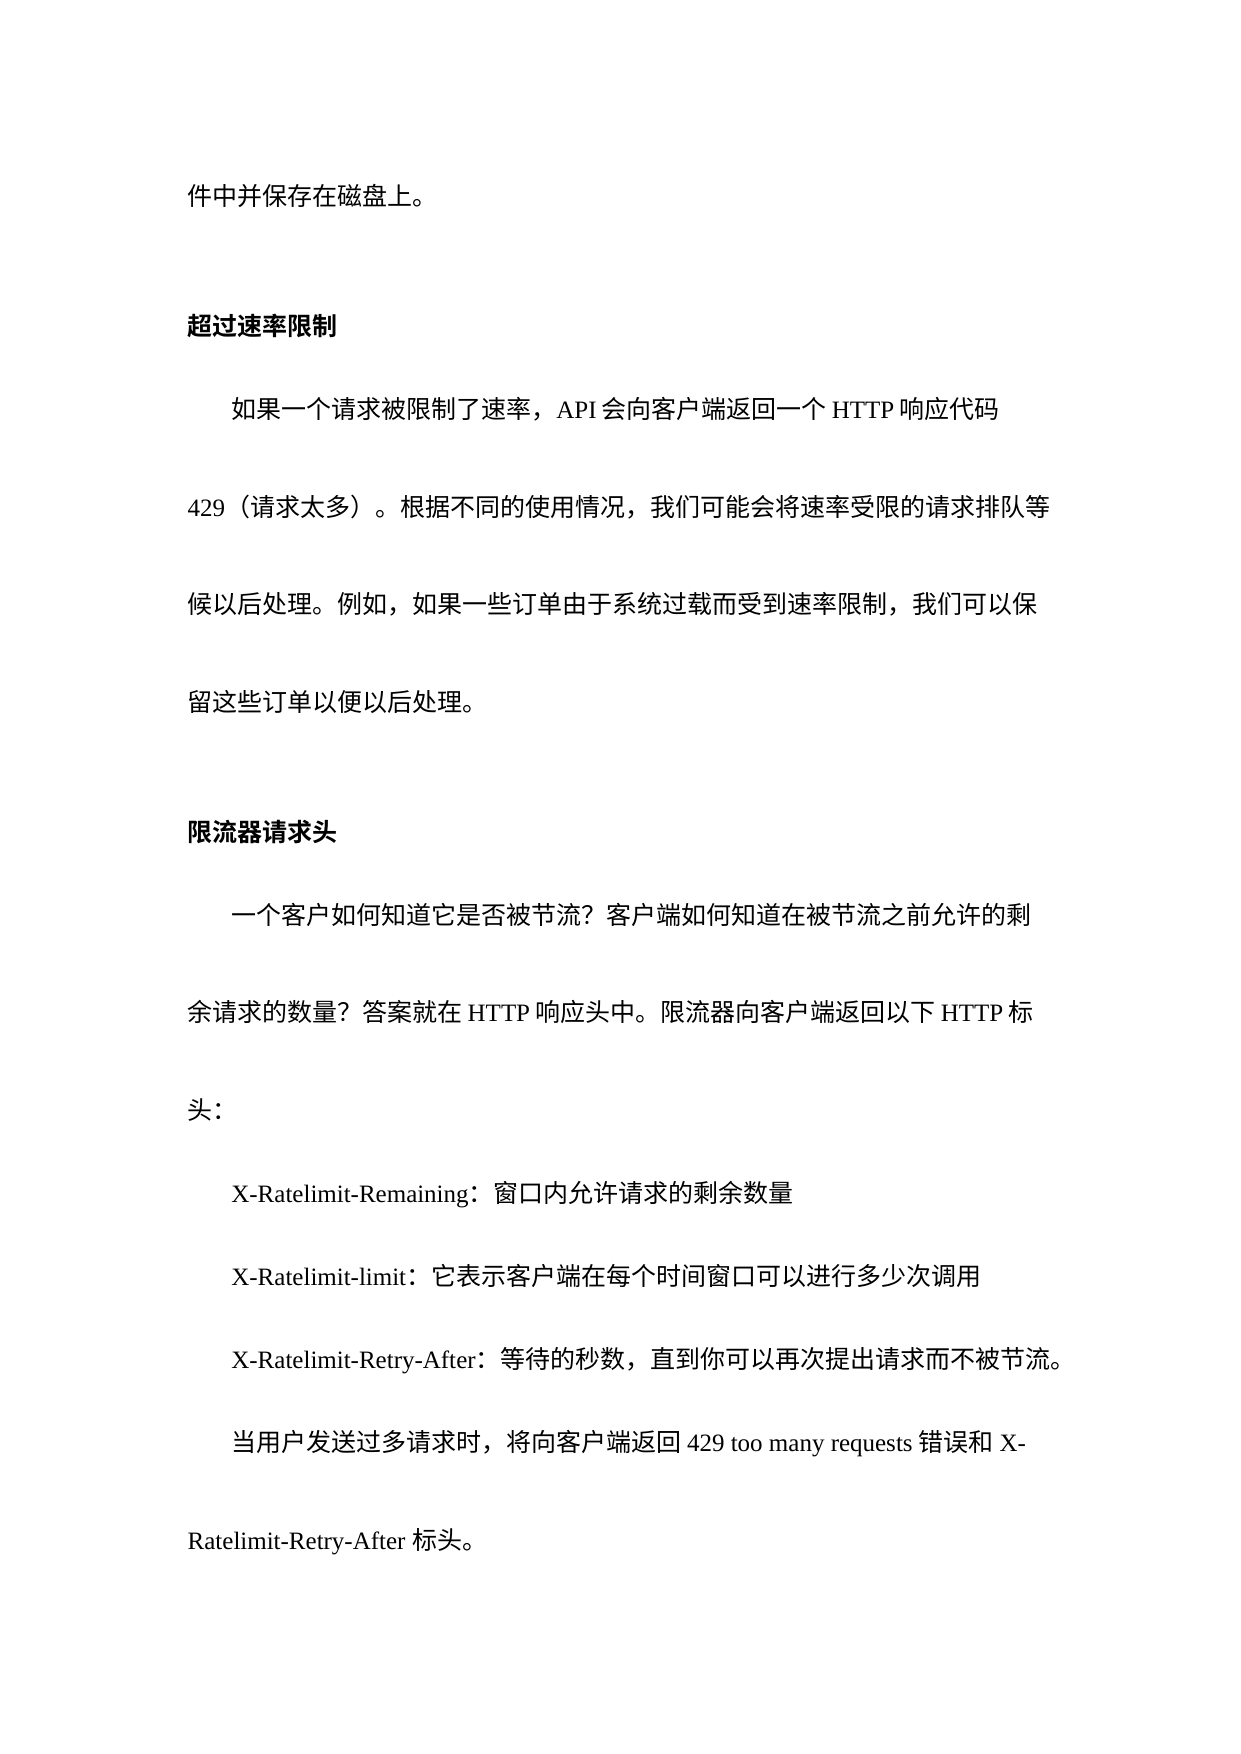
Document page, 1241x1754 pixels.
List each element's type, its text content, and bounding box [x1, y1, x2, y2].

subtitle 超过速率限制 [187, 292, 1053, 357]
text 一个客户如何知道它是否被节流？客户端如何知道在被节流之前允许的剩余请求的数量？答案就在HTTP响应头中。限流器向客户端返回以下 HTTP 标头： [187, 881, 1053, 1141]
text X-Ratelimit-limit：它表示客户端在每个时间窗口可以进行多少次调用 [187, 1242, 1053, 1307]
subtitle 限流器请求头 [187, 798, 1053, 863]
text 如果一个请求被限制了速率，API会向客户端返回一个HTTP响应代码429（请求太多）。根据不同的使用情况，我们可能会将速率受限的请求排队等候以后处理。例如，如果一些订单由于系统过载而受到速率限制，我们可以保留这些订单以便以后处理。 [187, 375, 1053, 733]
text 当用户发送过多请求时，将向客户端返回 429 too many requests 错误和 X-Ratelimit-Retry-After 标头。 [187, 1408, 1053, 1571]
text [187, 162, 1053, 227]
text X-Ratelimit-Remaining：窗口内允许请求的剩余数量 [187, 1159, 1053, 1224]
text X-Ratelimit-Retry-After：等待的秒数，直到你可以再次提出请求而不被节流。 [187, 1325, 1053, 1390]
